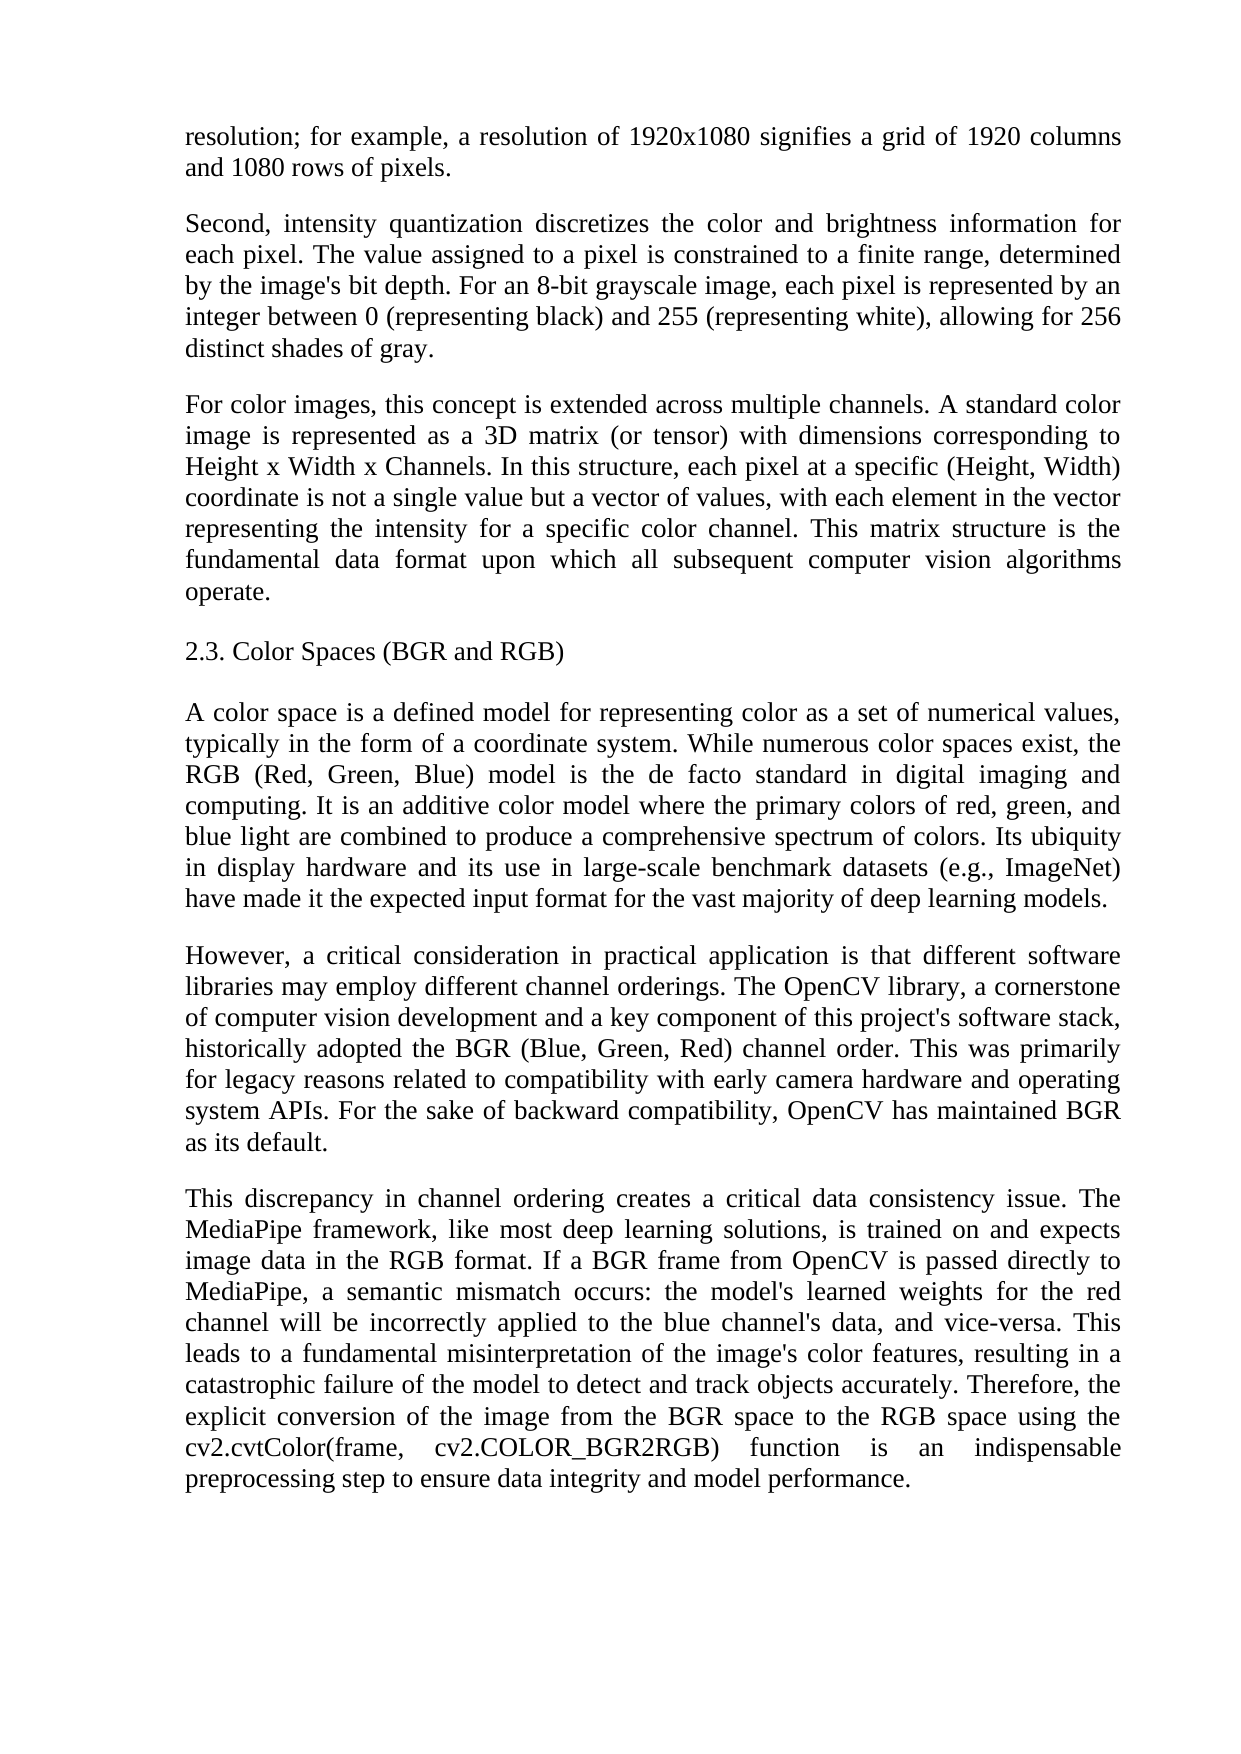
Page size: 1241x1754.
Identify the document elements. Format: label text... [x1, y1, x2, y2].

text However, a critical consideration in practical application is that different software libraries may employ different channel orderings. The OpenCV library, a cornerstone of computer vision development and a key component of this project's software stack, historically adopted the BGR (Blue, Green, Red) channel order. This was primarily for legacy reasons related to compatibility with early camera hardware and operating system APIs. For the sake of backward compatibility, OpenCV has maintained BGR as its default. [185, 939, 1122, 1157]
text Second, intensity quantization discretizes the color and brightness information for each pixel. The value assigned to a pixel is constrained to a finite range, determined by the image's bit depth. For an 8-bit grayscale image, each pixel is represented by an integer between 0 (representing black) and 255 (representing white), allowing for 256 distinct shades of gray. [185, 207, 1122, 363]
subtitle 2.3. Color Spaces (BGR and RGB) [185, 635, 1122, 666]
text This discrepancy in channel ordering creates a critical data consistency issue. The MediaPipe framework, like most deep learning solutions, is trained on and expects image data in the RGB format. If a BGR frame from OpenCV is passed directly to MediaPipe, a semantic mismatch occurs: the model's learned weights for the red channel will be incorrectly applied to the blue channel's data, and vice-versa. This leads to a fundamental misinterpretation of the image's color features, resulting in a catastrophic failure of the model to detect and track objects accurately. Therefore, the explicit conversion of the image from the BGR space to the RGB space using the cv2.cvtColor(frame, cv2.COLOR_BGR2RGB) function is an indispensable preprocessing step to ensure data integrity and model performance. [185, 1182, 1122, 1493]
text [185, 120, 1122, 182]
text For color images, this concept is extended across multiple channels. A standard color image is represented as a 3D matrix (or tensor) with dimensions corresponding to Height x Width x Channels. In this structure, each pixel at a specific (Height, Width) coordinate is not a single value but a vector of values, with each element in the vector representing the intensity for a specific color channel. This matrix structure is the fundamental data format upon which all subsequent computer vision algorithms operate. [185, 388, 1122, 606]
text A color space is a defined model for representing color as a set of numerical values, typically in the form of a coordinate system. While numerous color spaces exist, the RGB (Red, Green, Blue) model is the de facto standard in digital imaging and computing. It is an additive color model where the primary colors of red, green, and blue light are combined to produce a comprehensive spectrum of colors. Its ubiquity in display hardware and its use in large-scale benchmark datasets (e.g., ImageNet) have made it the expected input format for the vast majority of deep learning models. [185, 696, 1122, 914]
